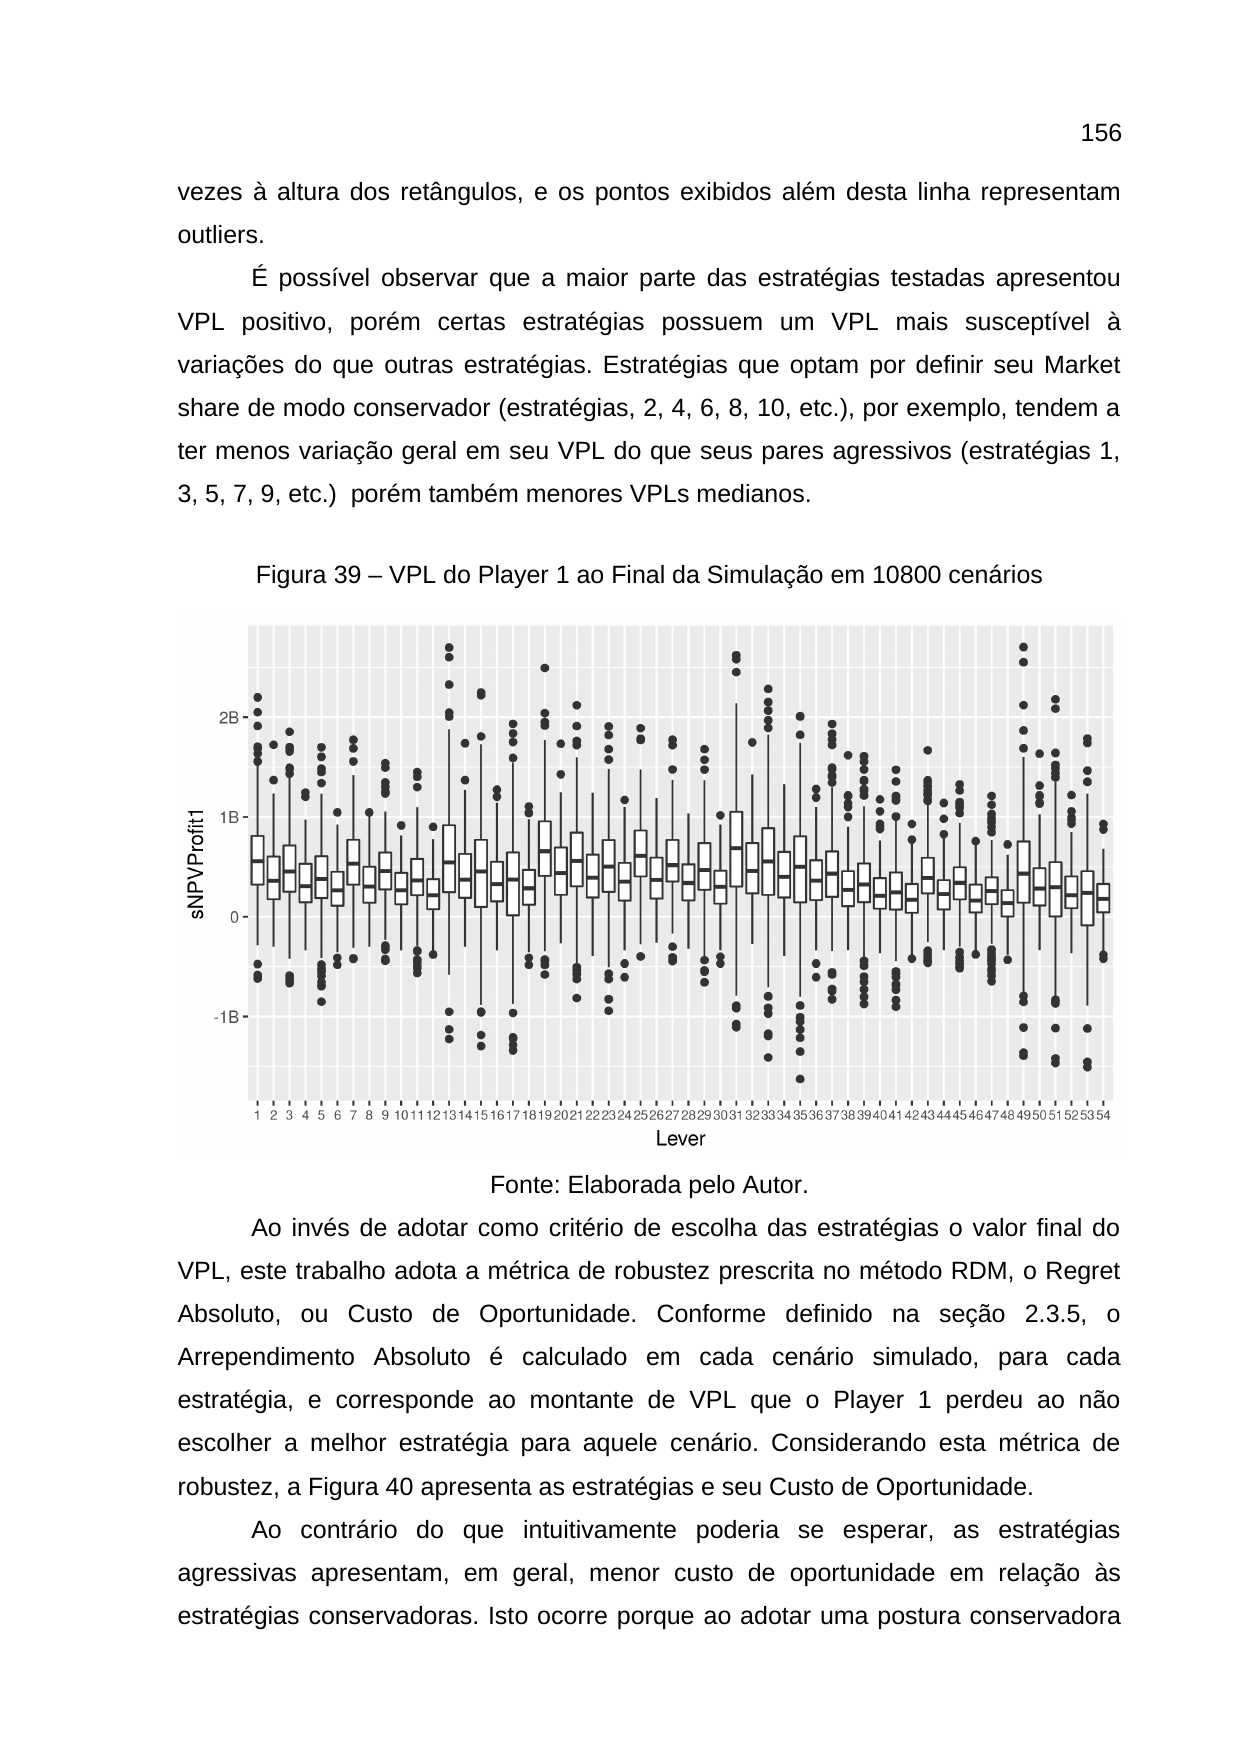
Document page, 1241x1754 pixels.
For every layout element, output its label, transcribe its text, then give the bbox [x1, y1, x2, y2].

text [177, 177, 1122, 249]
text É possível observar que a maior parte das estratégias testadas apresentou VPL positivo, porém certas estratégias possuem um VPL mais susceptível à variações do que outras estratégias. Estratégias que optam por definir seu Market share de modo conservador (estratégias, 2, 4, 6, 8, 10, etc.), por exemplo, tendem a ter menos variação geral em seu VPL do que seus pares agressivos (estratégias 1, 3, 5, 7, 9, etc.) porém também menores VPLs medianos. [177, 263, 1122, 508]
text Ao invés de adotar como critério de escolha das estratégias o valor final do VPL, este trabalho adota a métrica de robustez prescrita no método RDM, o Regret Absoluto, ou Custo de Oportunidade. Conforme definido na seção 2.3.5, o Arrependimento Absoluto é calculado em cada cenário simulado, para cada estratégia, e corresponde ao montante de VPL que o Player 1 perdeu ao não escolher a melhor estratégia para aquele cenário. Considerando esta métrica de robustez, a Figura 38 apresenta as estratégias e seu Custo de Oportunidade. [177, 1213, 1122, 1500]
picture [177, 615, 1123, 1156]
text Figura 39 – VPL do Player 1 ao Final da Simulação em 10800 cenários [177, 560, 1122, 588]
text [177, 1514, 1122, 1629]
text Fonte: Elaborada pelo Autor. [177, 1169, 1122, 1198]
